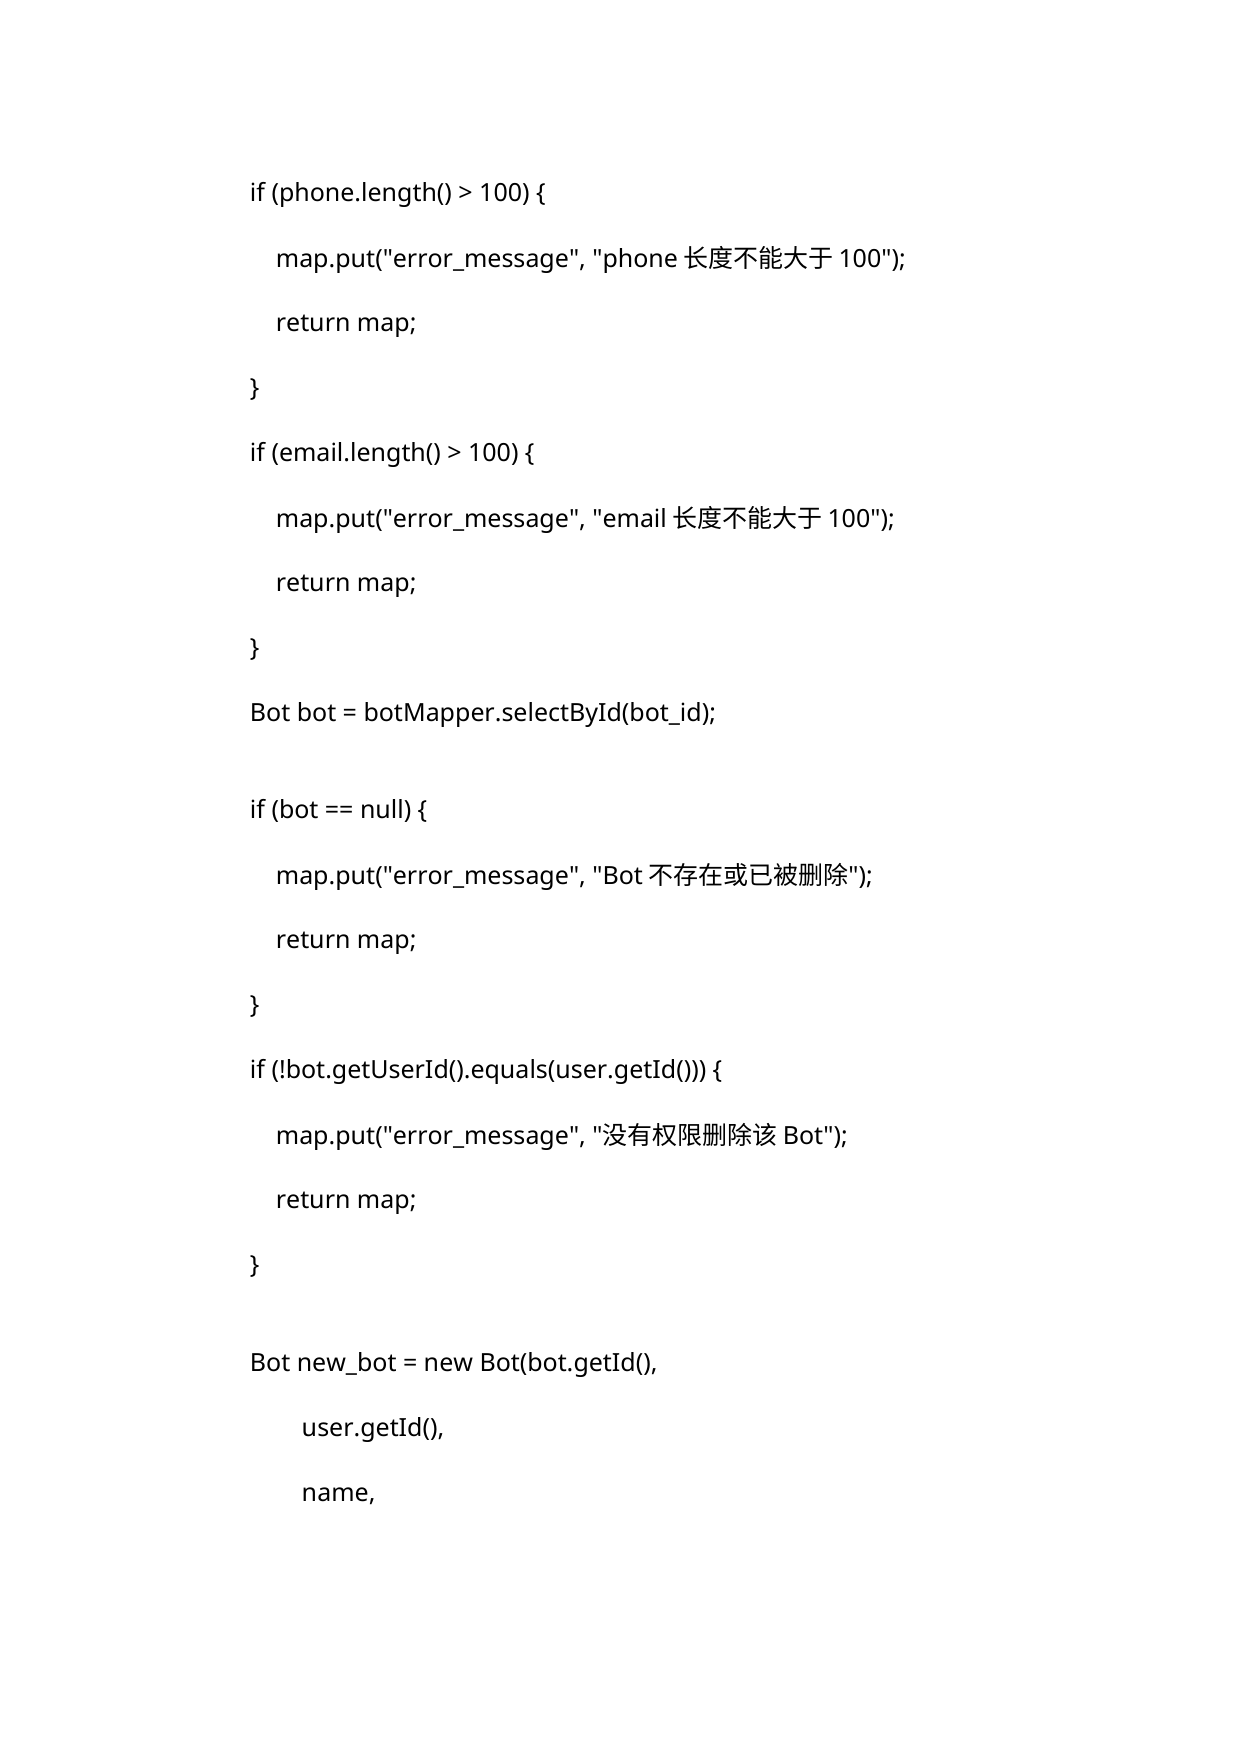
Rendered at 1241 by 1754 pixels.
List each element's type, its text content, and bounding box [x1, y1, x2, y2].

text } [177, 1231, 1122, 1296]
text } [177, 971, 1122, 1036]
text return map; [177, 1166, 1122, 1231]
text return map; [177, 549, 1122, 614]
text if (!bot.getUserId().equals(user.getId())) { [177, 1036, 1122, 1101]
text } [177, 354, 1122, 419]
text if (email.length() > 100) { [177, 419, 1122, 484]
text map.put("error_message", "Bot不存在或已被删除"); [177, 841, 1122, 906]
text return map; [177, 906, 1122, 971]
text Bot new_bot = new Bot(bot.getId(), [177, 1329, 1122, 1394]
text } [177, 614, 1122, 679]
text map.put("error_message", "phone长度不能大于100"); [177, 224, 1122, 289]
text return map; [177, 289, 1122, 354]
text if (bot == null) { [177, 776, 1122, 841]
text map.put("error_message", "没有权限删除该Bot"); [177, 1101, 1122, 1166]
text name, [177, 1459, 1122, 1524]
text map.put("error_message", "email长度不能大于100"); [177, 484, 1122, 549]
text user.getId(), [177, 1394, 1122, 1459]
text if (phone.length() > 100) { [177, 159, 1122, 224]
text Bot bot = botMapper.selectById(bot_id); [177, 679, 1122, 744]
